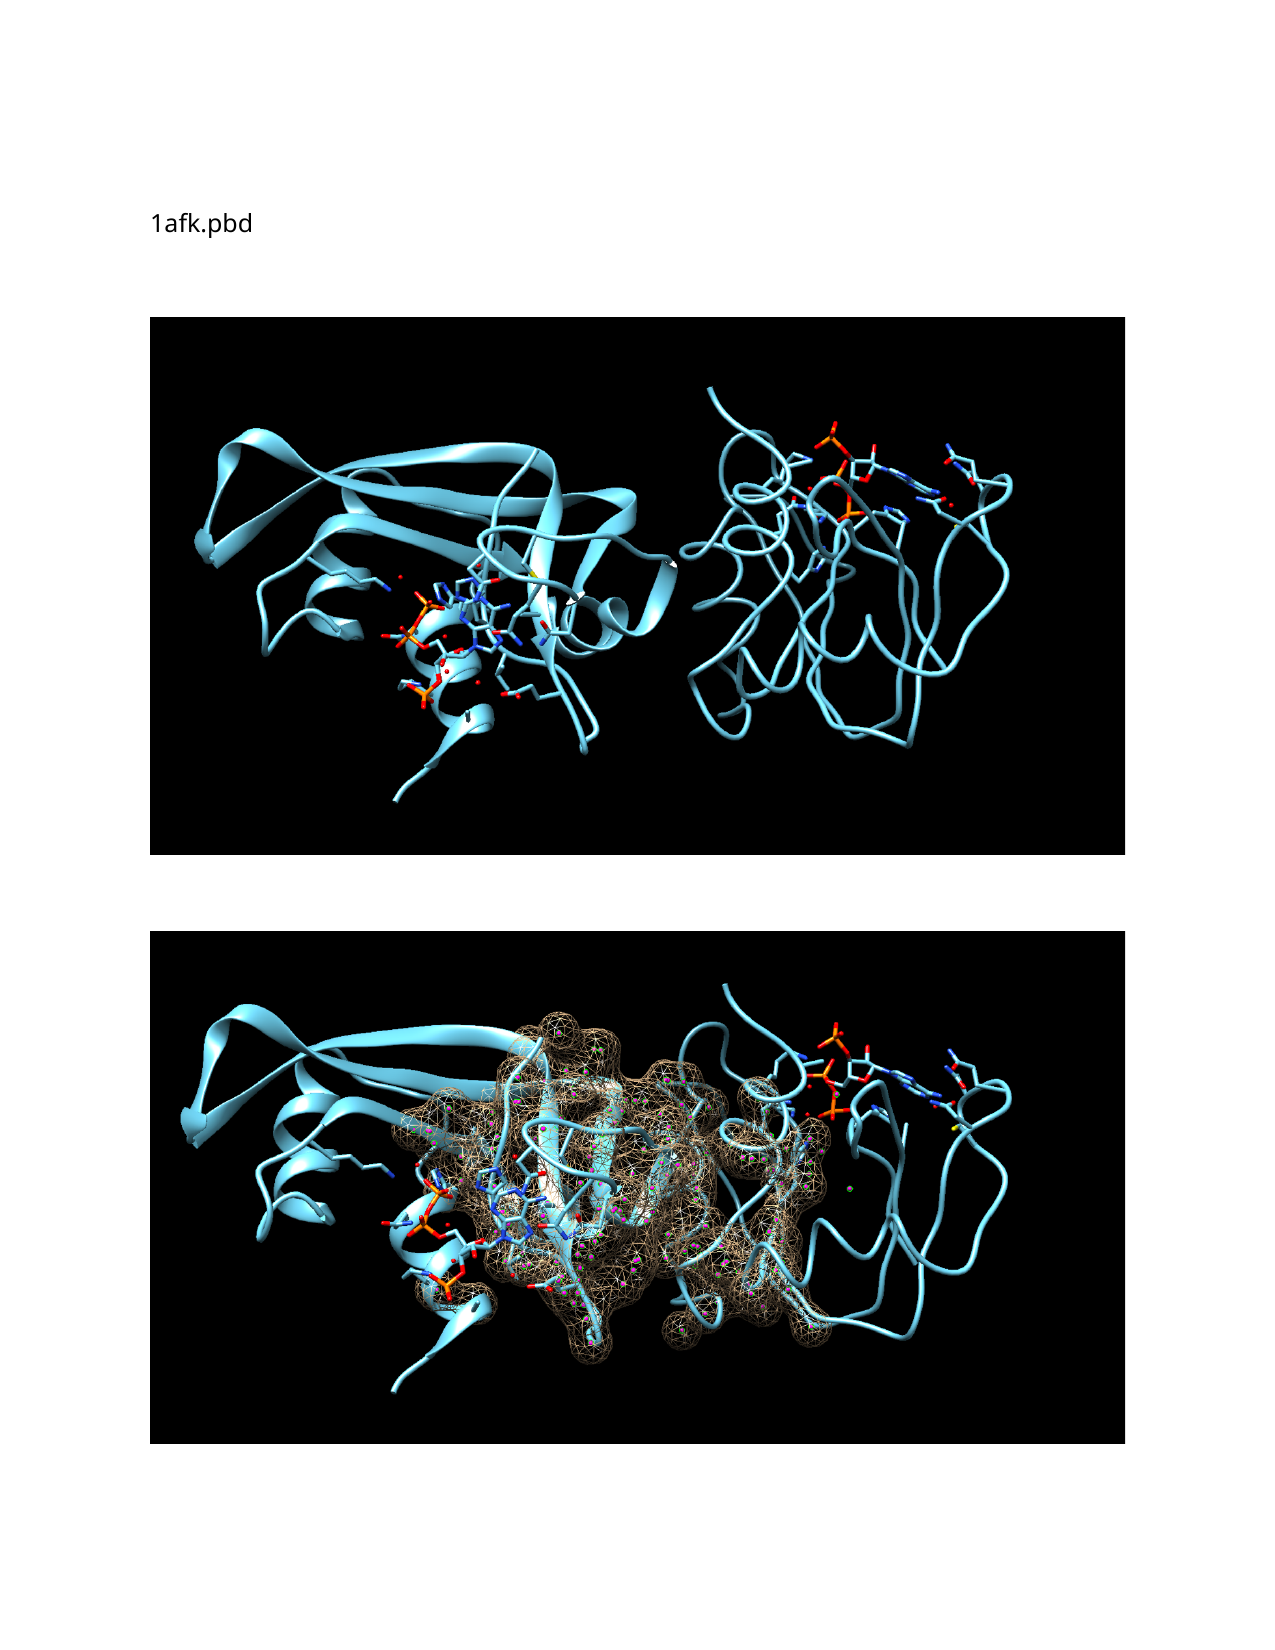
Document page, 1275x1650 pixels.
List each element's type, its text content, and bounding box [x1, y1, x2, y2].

picture [150, 317, 1125, 855]
text 1afk.pbd [150, 206, 1125, 240]
picture [150, 931, 1125, 1444]
